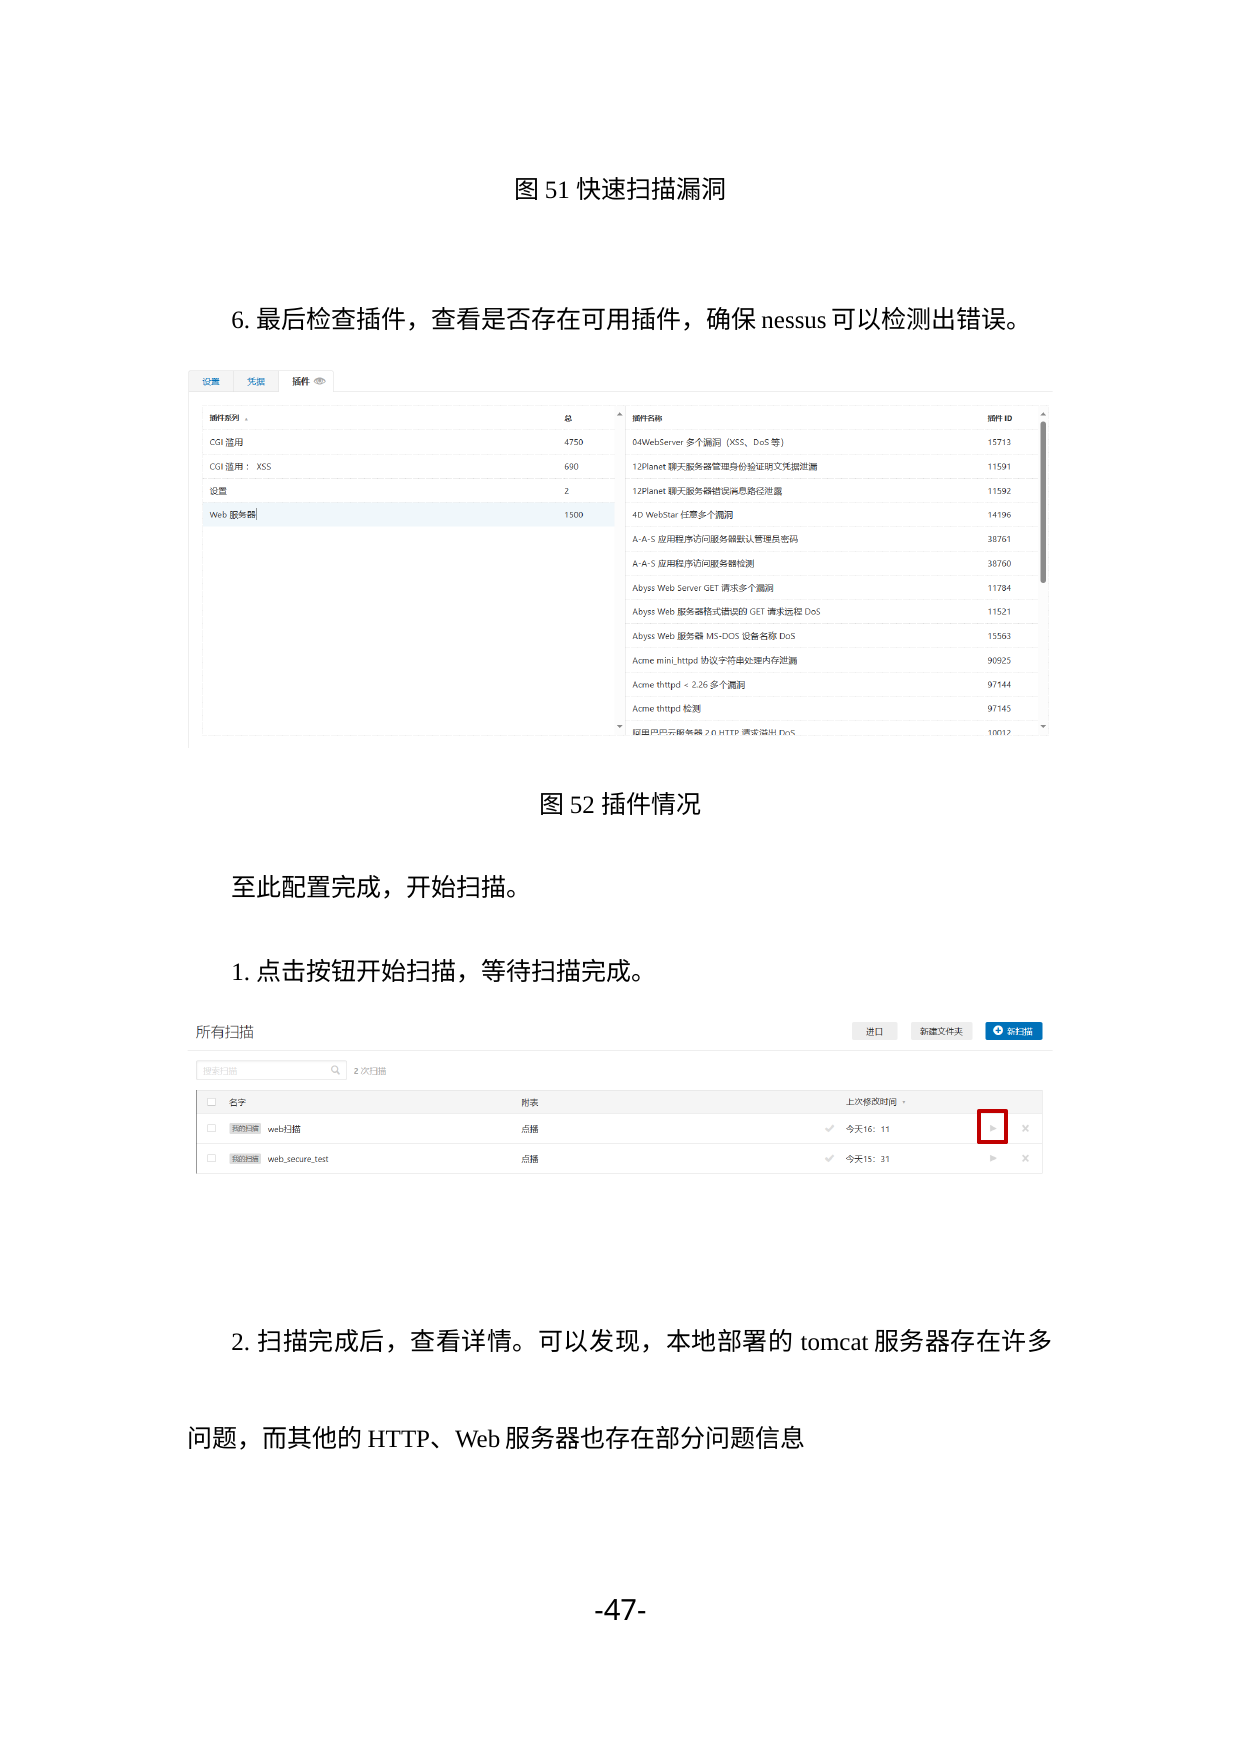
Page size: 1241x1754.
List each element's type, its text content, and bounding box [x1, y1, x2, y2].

text 2. 扫描完成后，查看详情。可以发现，本地部署的tomcat服务器存在许多问题，而其他的HTTP、Web服务器也存在部分问题信息 [187, 1307, 1053, 1469]
text 至此配置完成，开始扫描。 [187, 853, 1053, 918]
text 1. 点击按钮开始扫描，等待扫描完成。 [187, 937, 1053, 1002]
picture [187, 367, 1053, 748]
text 图52 插件情况 [187, 770, 1053, 835]
text 6. 最后检查插件，查看是否存在可用插件，确保nessus可以检测出错误。 [187, 285, 1053, 350]
text 图51 快速扫描漏洞 [187, 155, 1053, 220]
picture [187, 1019, 1053, 1245]
